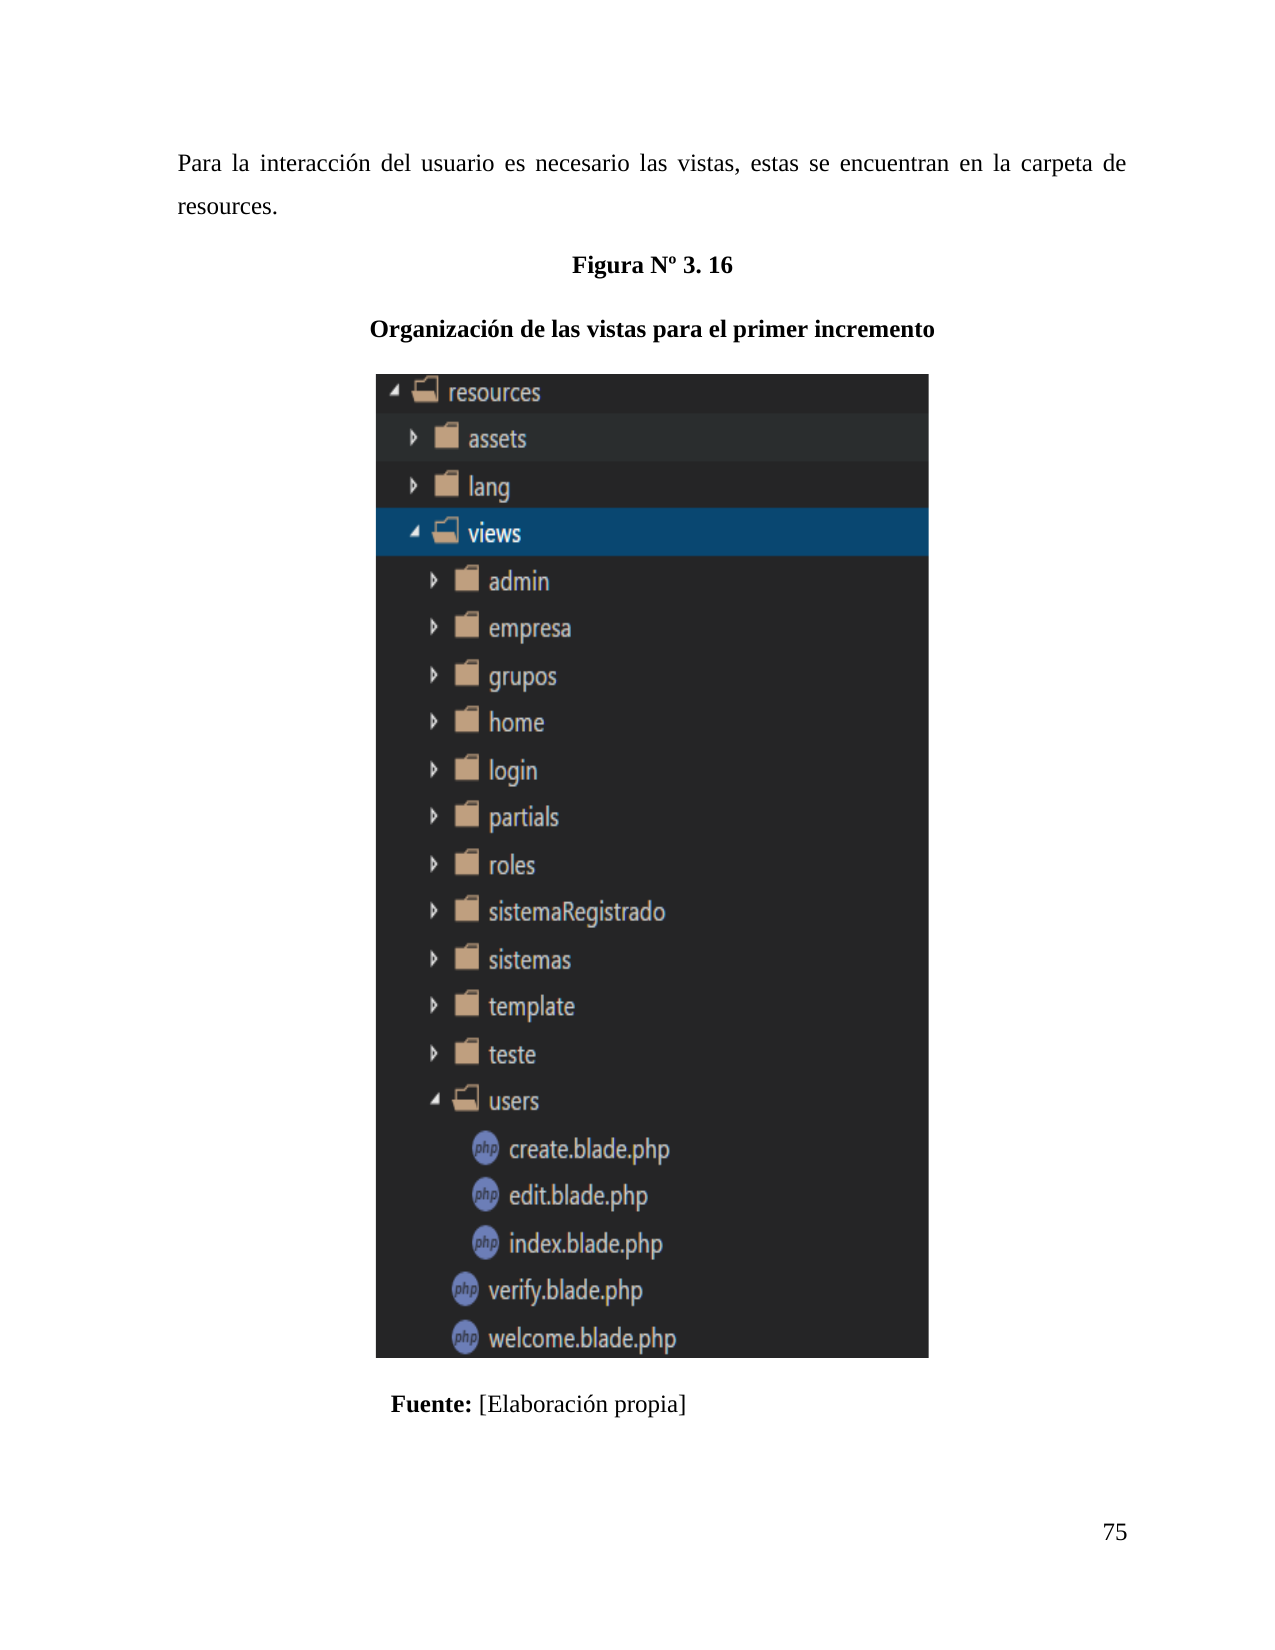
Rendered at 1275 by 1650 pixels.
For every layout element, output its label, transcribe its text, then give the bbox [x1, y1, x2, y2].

picture [375, 374, 929, 1358]
text Figura Nº 3. 16 [177, 251, 1127, 279]
text Para la interacción del usuario es necesario las vistas, estas se encuentran en la carpeta de resources. [177, 148, 1127, 219]
text Organización de las vistas para el primer incremento [177, 314, 1127, 343]
text Fuente: [Elaboración propia] [369, 1389, 1127, 1417]
